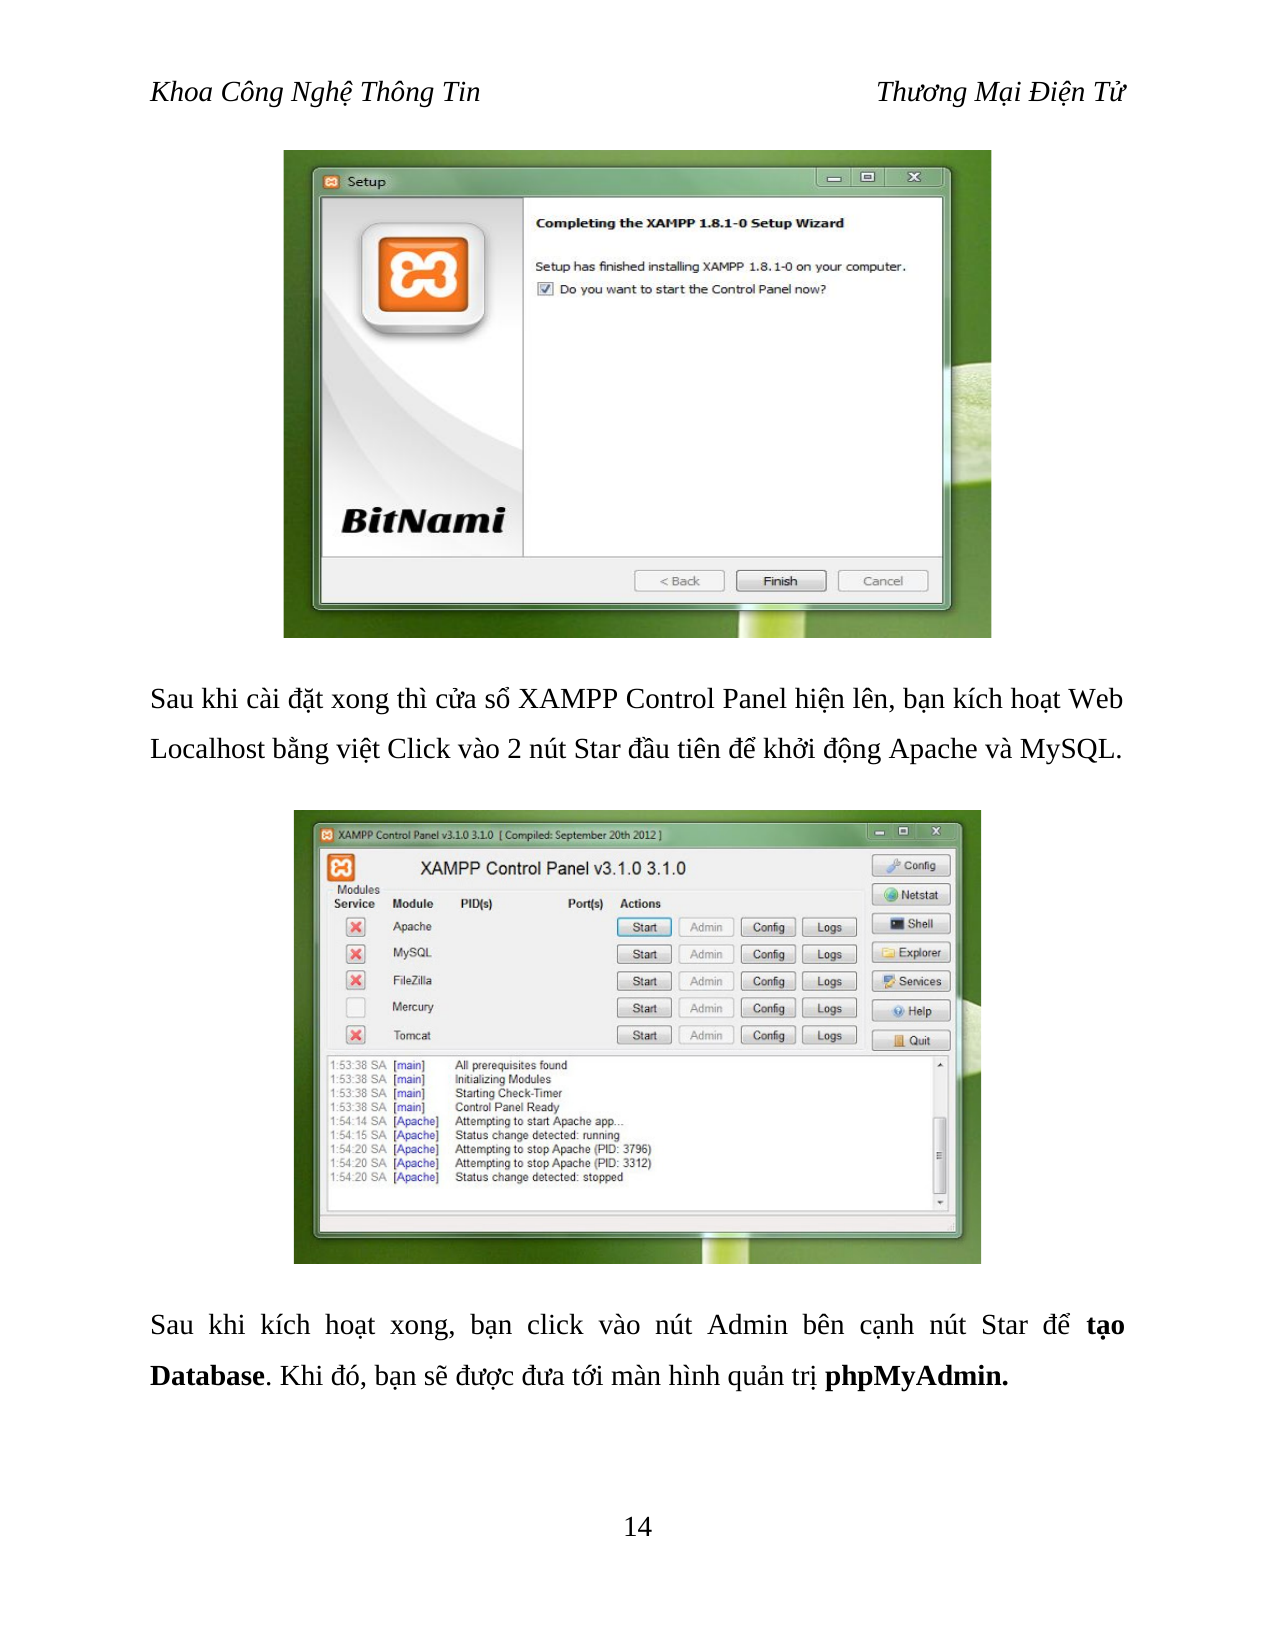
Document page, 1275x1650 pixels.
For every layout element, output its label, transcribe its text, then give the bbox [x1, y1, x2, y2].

text Sau khi kích hoạt xong, bạn click vào nút Admin bên cạnh nút Star để tạo Database. Khi đó, bạn sẽ được đưa tới màn hình quản trị phpMyAdmin. [150, 1307, 1125, 1391]
picture [283, 150, 992, 638]
text Sau khi cài đặt xong thì cửa sổ XAMPP Control Panel hiện lên, bạn kích hoạt Web Localhost bằng việt Click vào 2 nút Star đầu tiên để khởi động Apache và MySQL. [150, 681, 1125, 765]
picture [293, 810, 982, 1264]
